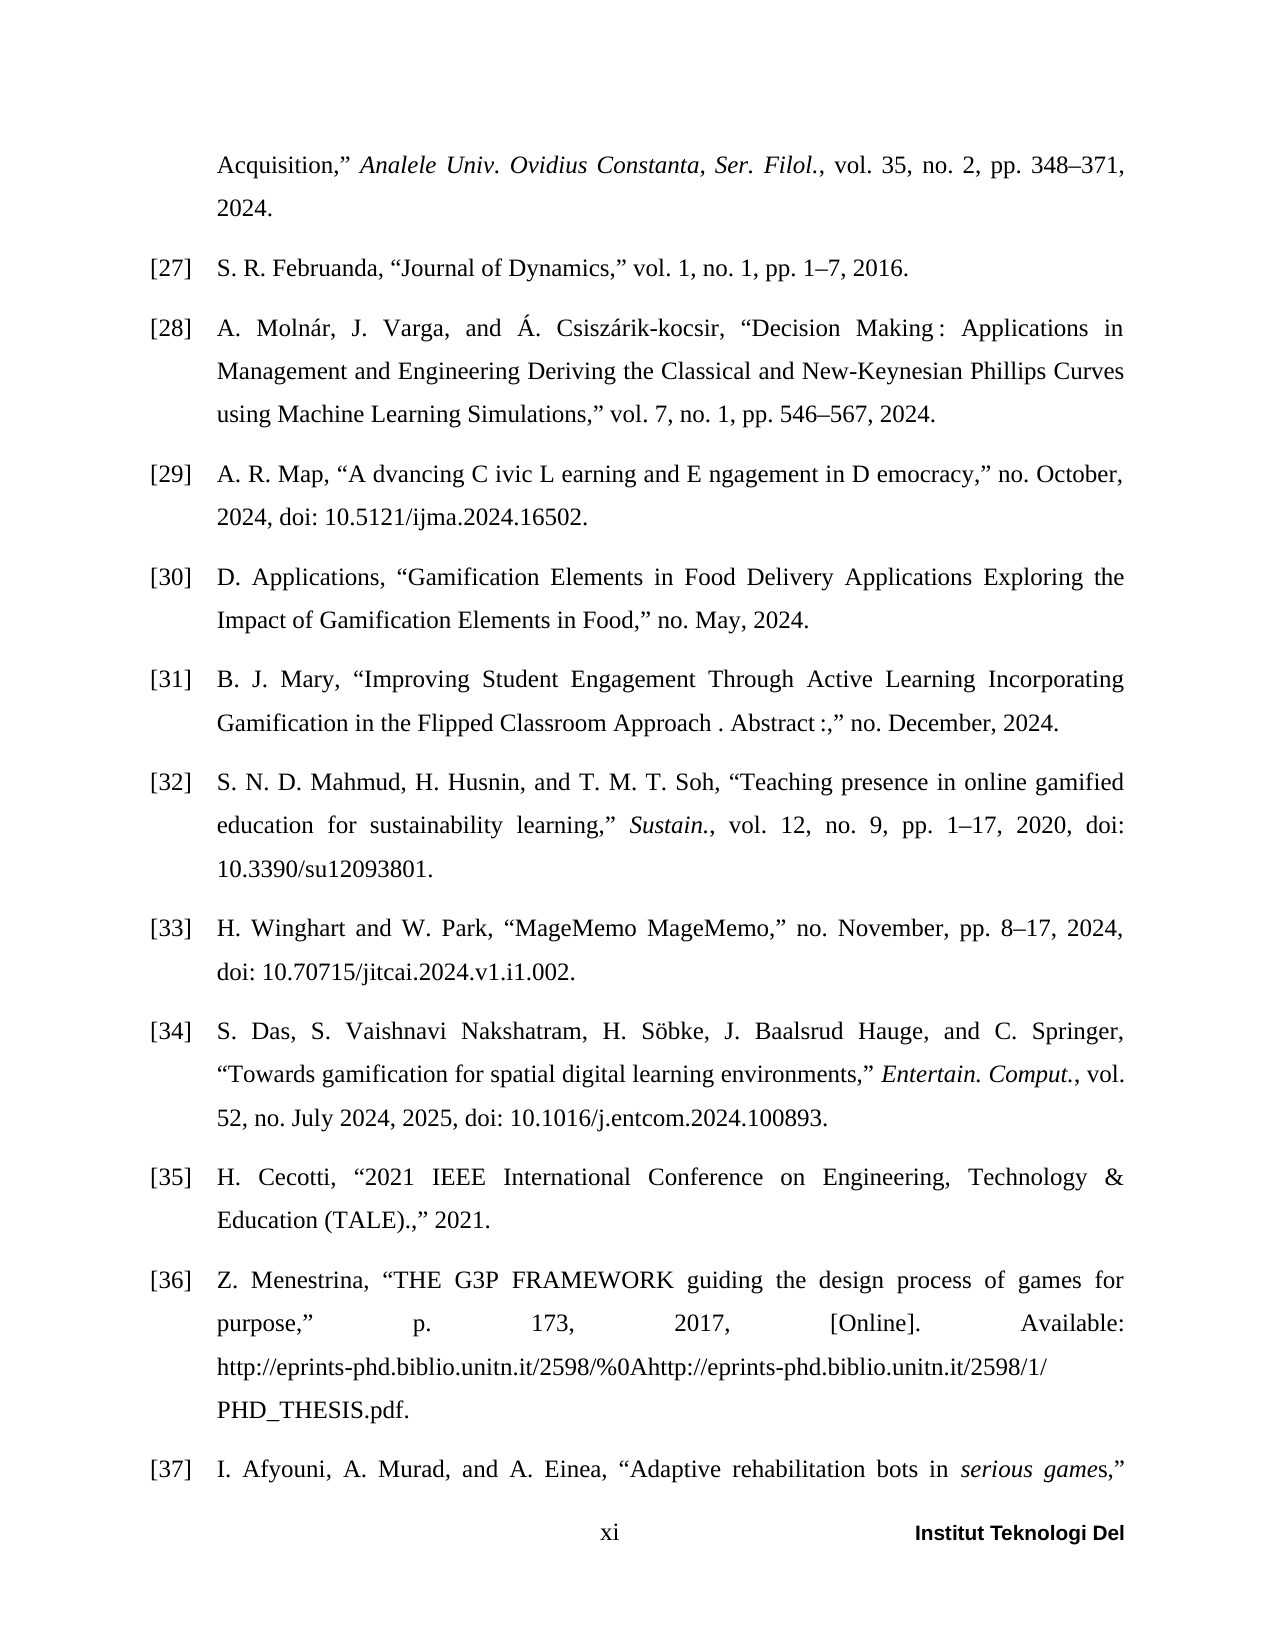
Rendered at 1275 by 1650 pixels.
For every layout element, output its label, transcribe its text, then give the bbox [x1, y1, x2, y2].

text [34] S. Das, S. Vaishnavi Nakshatram, H. Söbke, J. Baalsrud Hauge, and C. Springer, “Towards gamification for spatial digital learning environments,” Entertain. Comput., vol. 52, no. July 2024, 2025, doi: 10.1016/j.entcom.2024.100893. [150, 1016, 1125, 1131]
text [27] S. R. Februanda, “Journal of Dynamics,” vol. 1, no. 1, pp. 1–7, 2016. [150, 253, 1125, 282]
text [29] A. R. Map, “A dvancing C ivic L earning and E ngagement in D emocracy,” no. October, 2024, doi: 10.5121/ijma.2024.16502. [150, 459, 1125, 531]
text [30] D. Applications, “Gamification Elements in Food Delivery Applications Exploring the Impact of Gamification Elements in Food,” no. May, 2024. [150, 562, 1125, 633]
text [150, 150, 1125, 222]
text [32] S. N. D. Mahmud, H. Husnin, and T. M. T. Soh, “Teaching presence in online gamified education for sustainability learning,” Sustain., vol. 12, no. 9, pp. 1–17, 2020, doi: 10.3390/su12093801. [150, 767, 1125, 882]
text [36] Z. Menestrina, “THE G3P FRAMEWORK guiding the design process of games for purpose,” p. 173, 2017, [Online]. Available: http://eprints-phd.biblio.unitn.it/2598/%0Ahttp://eprints-phd.biblio.unitn.it/2598/1/PHD_THESIS.pdf. [150, 1265, 1125, 1423]
text [28] A. Molnár, J. Varga, and Á. Csiszárik-kocsir, “Decision Making : Applications in Management and Engineering Deriving the Classical and New-Keynesian Phillips Curves using Machine Learning Simulations,” vol. 7, no. 1, pp. 546–567, 2024. [150, 313, 1125, 428]
text [31] B. J. Mary, “Improving Student Engagement Through Active Learning Incorporating Gamification in the Flipped Classroom Approach . Abstract :,” no. December, 2024. [150, 664, 1125, 736]
text [33] H. Winghart and W. Park, “MageMemo MageMemo,” no. November, pp. 8–17, 2024, doi: 10.70715/jitcai.2024.v1.i1.002. [150, 913, 1125, 985]
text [150, 1454, 1125, 1483]
text [35] H. Cecotti, “2021 IEEE International Conference on Engineering, Technology & Education (TALE).,” 2021. [150, 1162, 1125, 1234]
